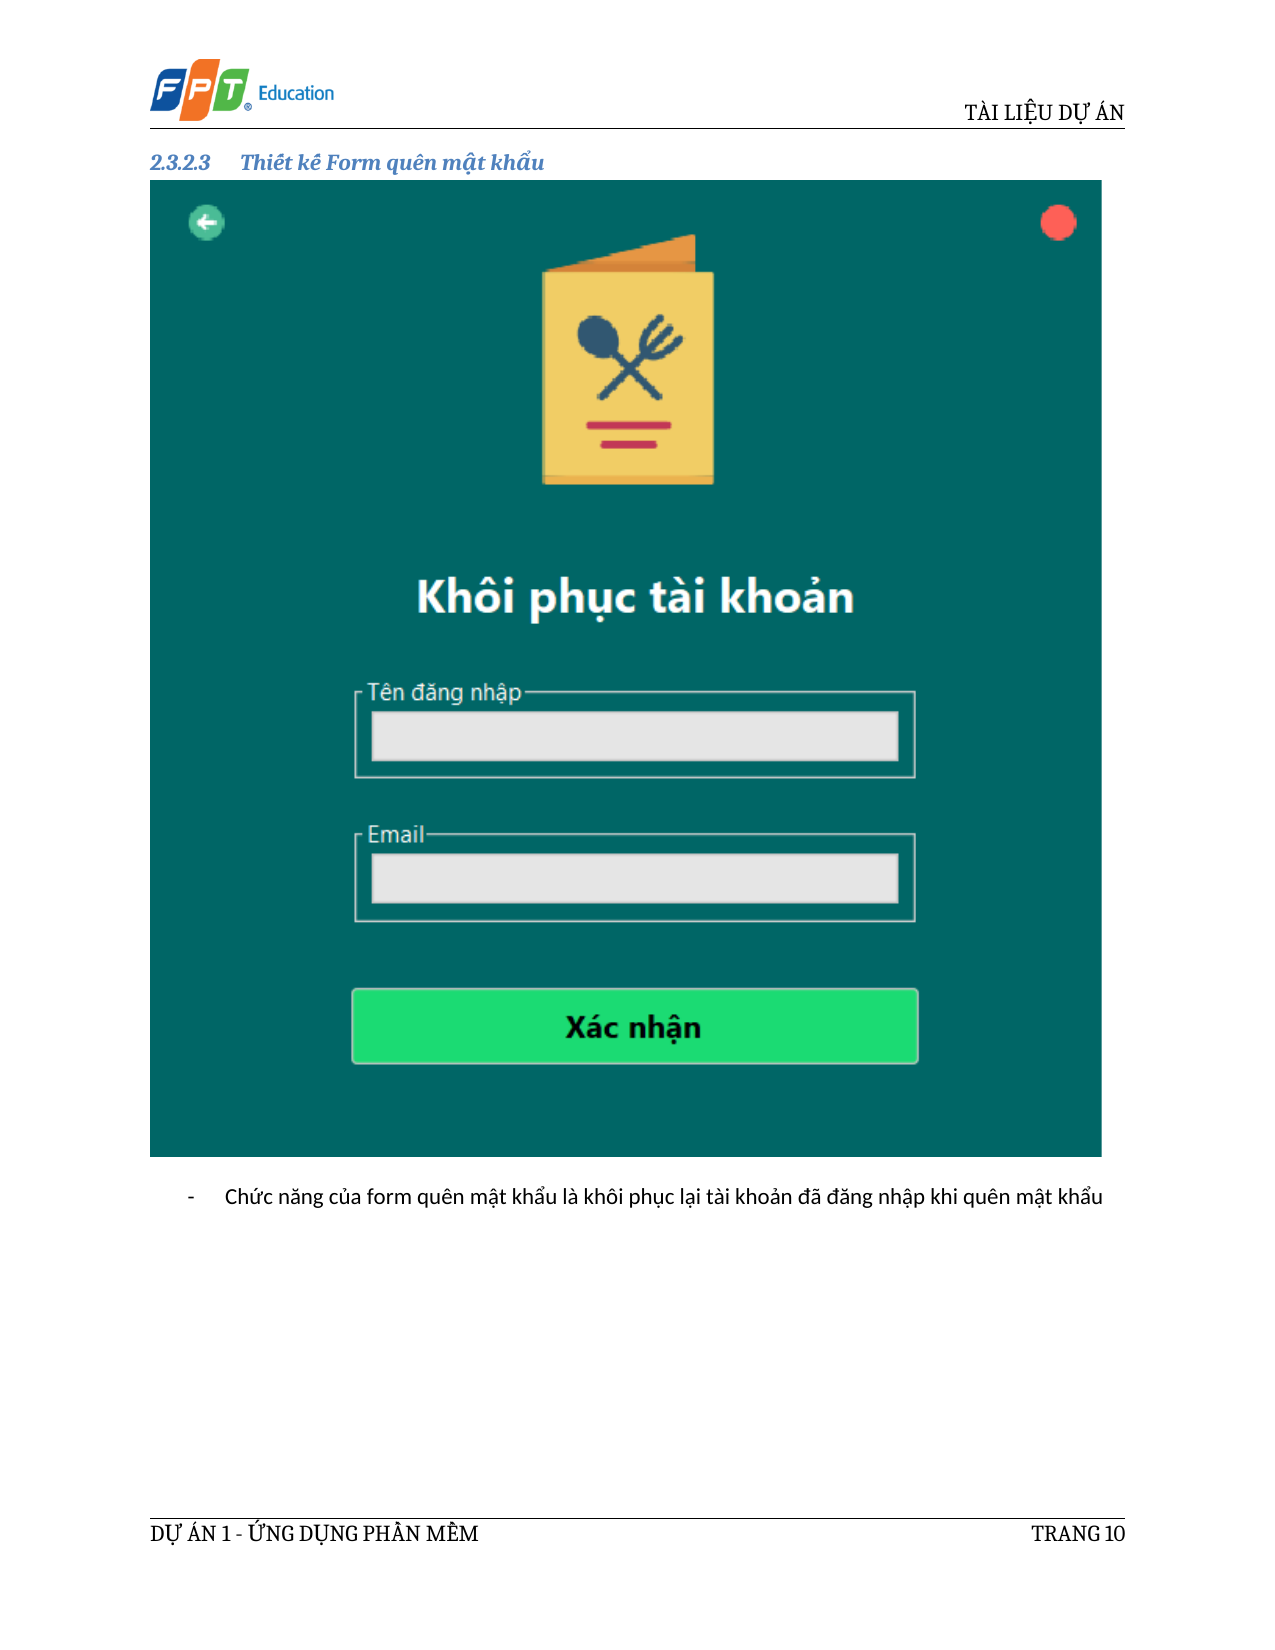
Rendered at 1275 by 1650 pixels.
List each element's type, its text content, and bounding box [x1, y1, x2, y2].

picture [150, 180, 1102, 1157]
subtitle Thiết kế Form quên mật khẩu [150, 150, 1125, 176]
list Chức năng của form quên mật khẩu là khôi phục lại tài khoản đã đăng nhập khi quên mật khẩu [187, 1182, 1125, 1210]
picture [150, 59, 336, 121]
